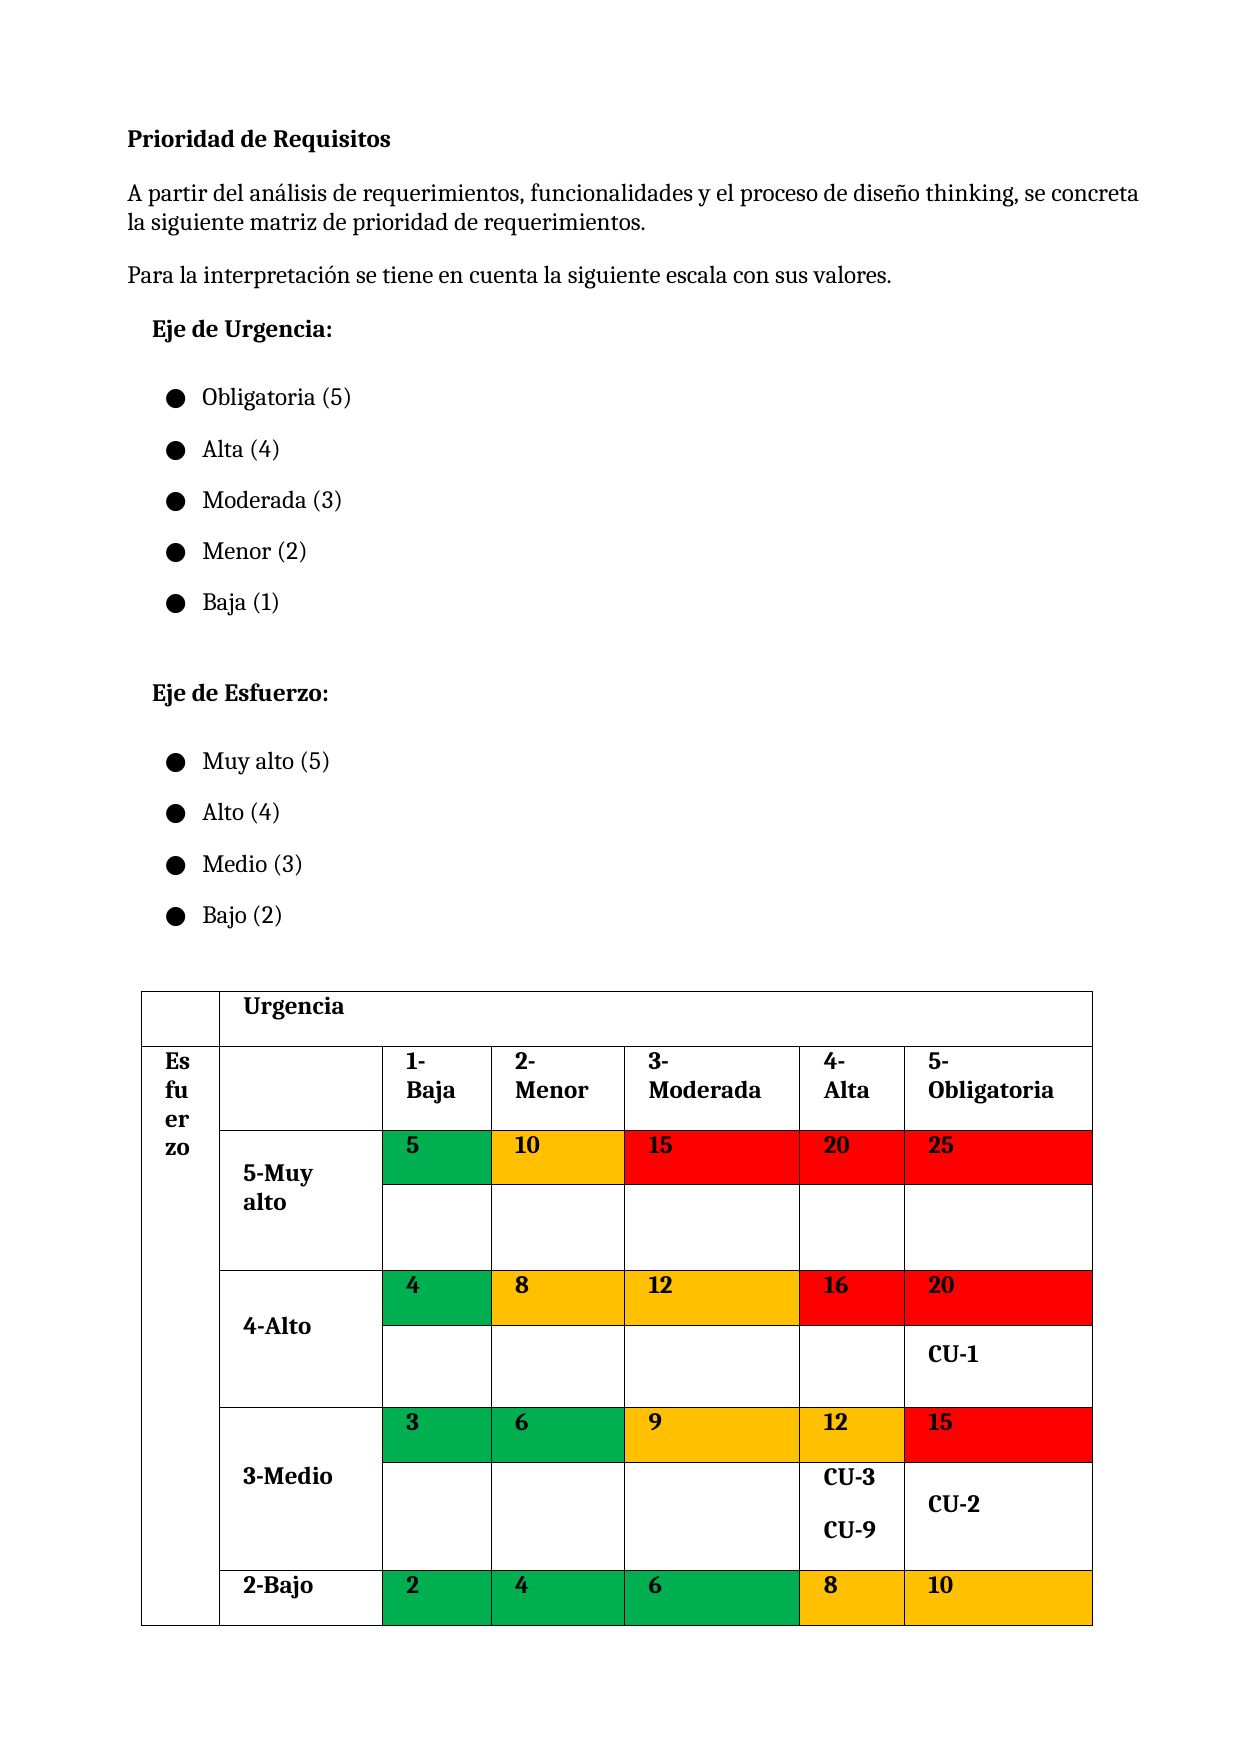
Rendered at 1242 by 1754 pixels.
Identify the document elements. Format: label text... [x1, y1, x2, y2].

table_cell Esfuerzo [142, 1047, 219, 1625]
table_cell [383, 1185, 491, 1270]
table_cell [800, 1326, 904, 1407]
table_cell 2 [383, 1571, 491, 1625]
table_cell 10 [905, 1571, 1092, 1625]
list Obligatoria (5) [164, 369, 1141, 420]
table_cell 5 [383, 1131, 491, 1184]
table_cell 8 [492, 1271, 624, 1325]
table_cell 15 [905, 1408, 1092, 1462]
text Eje de Esfuerzo: [139, 679, 1141, 707]
text Para la interpretación se tiene en cuenta la siguiente escala con sus valores. [127, 261, 1141, 290]
table_cell 4-Alta [800, 1047, 904, 1129]
list Alta (4) [164, 420, 1141, 471]
table_cell [220, 1047, 382, 1129]
table_cell [905, 1185, 1092, 1270]
table_cell 6 [625, 1571, 799, 1625]
table_cell 12 [625, 1271, 799, 1325]
table_cell CU-1 [905, 1326, 1092, 1407]
table_cell [800, 1185, 904, 1270]
table_cell [383, 1463, 491, 1570]
table_cell CU-3 CU-9 [800, 1463, 904, 1570]
table_cell 25 [905, 1131, 1092, 1184]
table_cell 3-Moderada [625, 1047, 799, 1129]
table_header Urgencia [220, 992, 1092, 1046]
table_cell 20 [800, 1131, 904, 1184]
table_cell 16 [800, 1271, 904, 1325]
list Baja (1) [164, 574, 1141, 625]
table_cell [625, 1326, 799, 1407]
table_cell 10 [492, 1131, 624, 1184]
table_cell 4 [383, 1271, 491, 1325]
table_cell [383, 1326, 491, 1407]
table_cell 20 [905, 1271, 1092, 1325]
table_cell 5-Obligatoria [905, 1047, 1092, 1129]
table_header [142, 992, 219, 1046]
list Menor (2) [164, 522, 1141, 574]
table_cell 9 [625, 1408, 799, 1462]
table_cell [625, 1185, 799, 1270]
table_cell 8 [800, 1571, 904, 1625]
list Alto (4) [164, 784, 1141, 835]
table_cell 3 [383, 1408, 491, 1462]
table_cell 12 [800, 1408, 904, 1462]
text Eje de Urgencia: [139, 315, 1141, 344]
table_cell 15 [625, 1131, 799, 1184]
table_cell [492, 1463, 624, 1570]
text A partir del análisis de requerimientos, funcionalidades y el proceso de diseño thinking, se concreta la siguiente matriz de prioridad de requerimientos. [127, 179, 1141, 236]
table_cell 4-Alto [220, 1271, 382, 1407]
list Bajo (2) [164, 886, 1141, 937]
table_cell 2-Menor [492, 1047, 624, 1129]
list Moderada (3) [164, 471, 1141, 522]
table_cell [492, 1185, 624, 1270]
table_cell 2-Bajo [220, 1571, 382, 1625]
table_cell 4 [492, 1571, 624, 1625]
table_cell 5-Muy alto [220, 1131, 382, 1270]
table_cell 1-Baja [383, 1047, 491, 1129]
list Muy alto (5) [164, 732, 1141, 784]
text Prioridad de Requisitos [127, 125, 1141, 154]
table_cell CU-2 [905, 1463, 1092, 1570]
table_cell [492, 1326, 624, 1407]
list Medio (3) [164, 835, 1141, 886]
table_cell 3-Medio [220, 1408, 382, 1570]
table_cell [625, 1463, 799, 1570]
table_cell 6 [492, 1408, 624, 1462]
